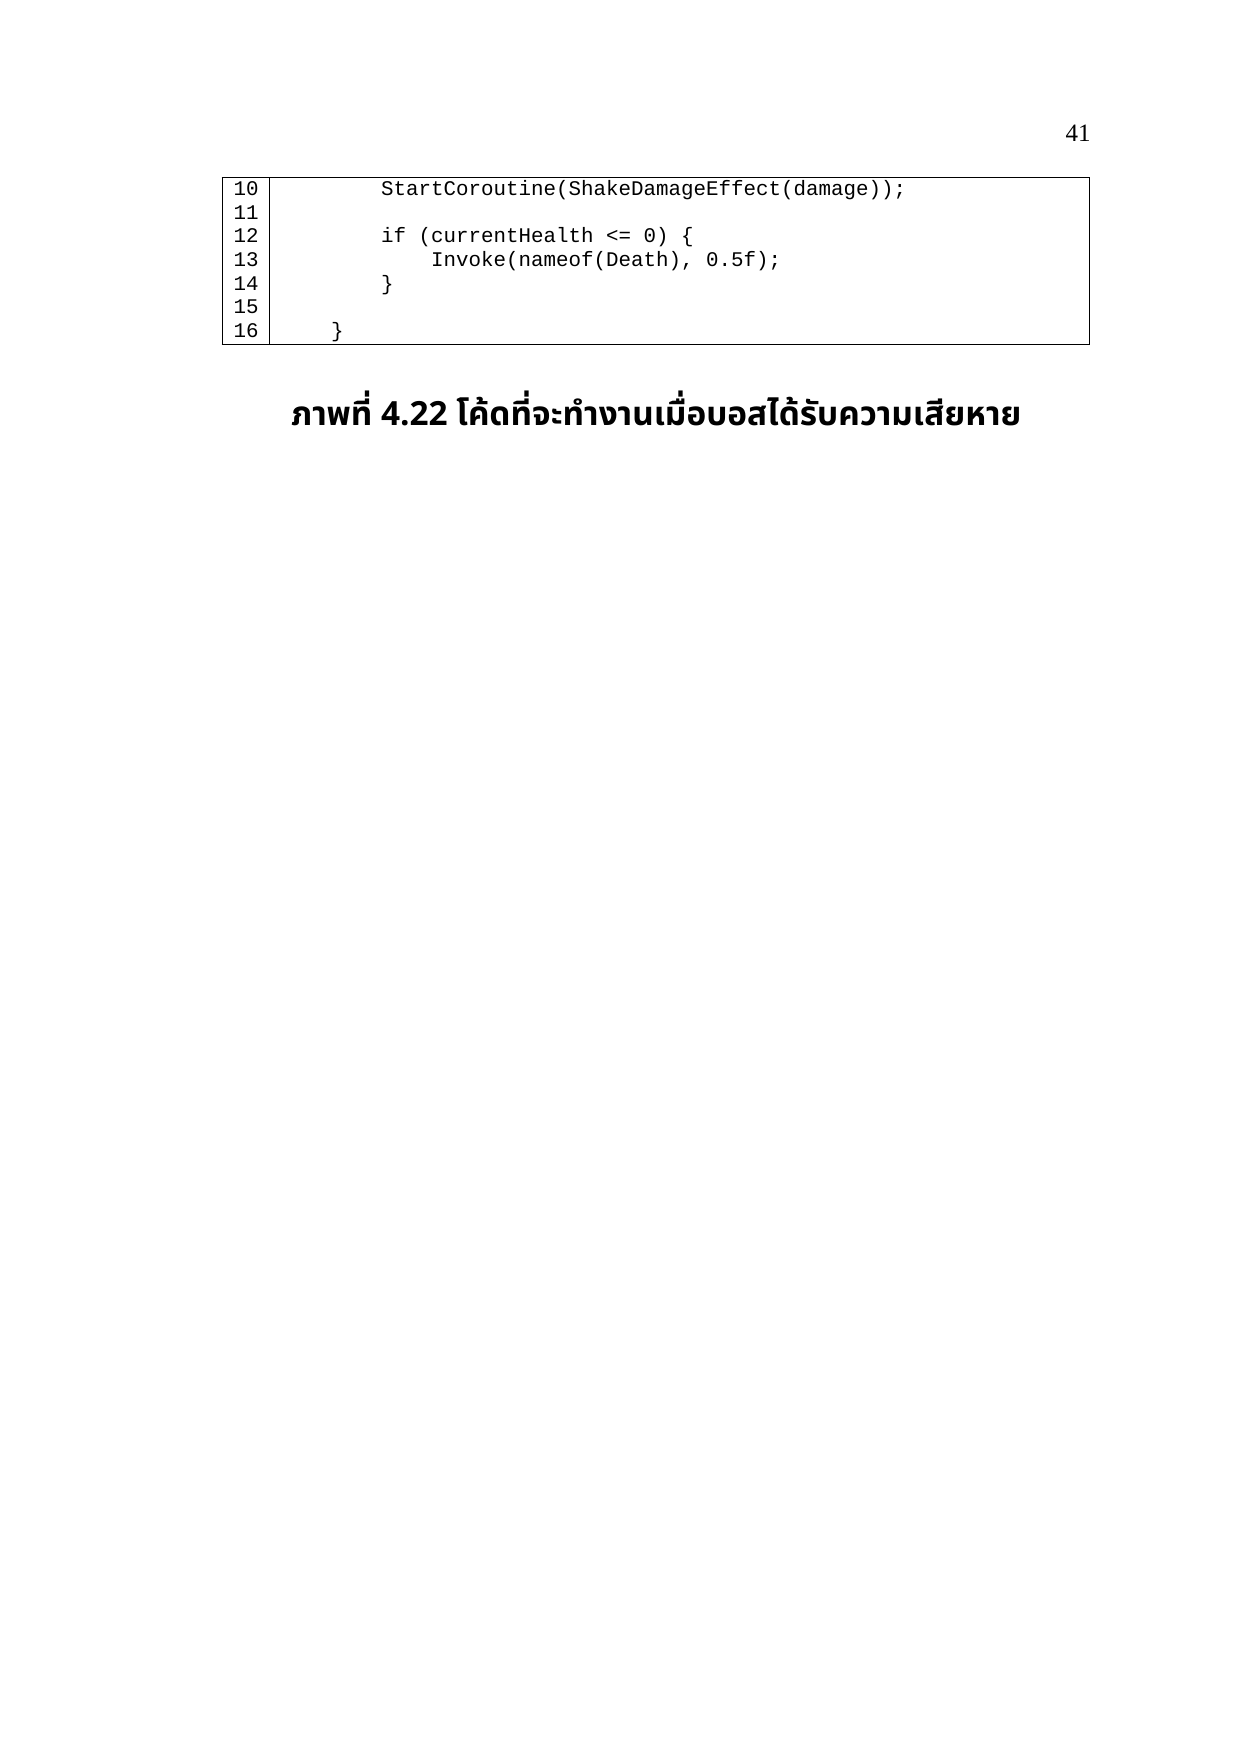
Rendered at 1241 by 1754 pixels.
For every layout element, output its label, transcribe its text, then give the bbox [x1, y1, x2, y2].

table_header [223, 178, 269, 344]
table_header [270, 178, 1089, 344]
